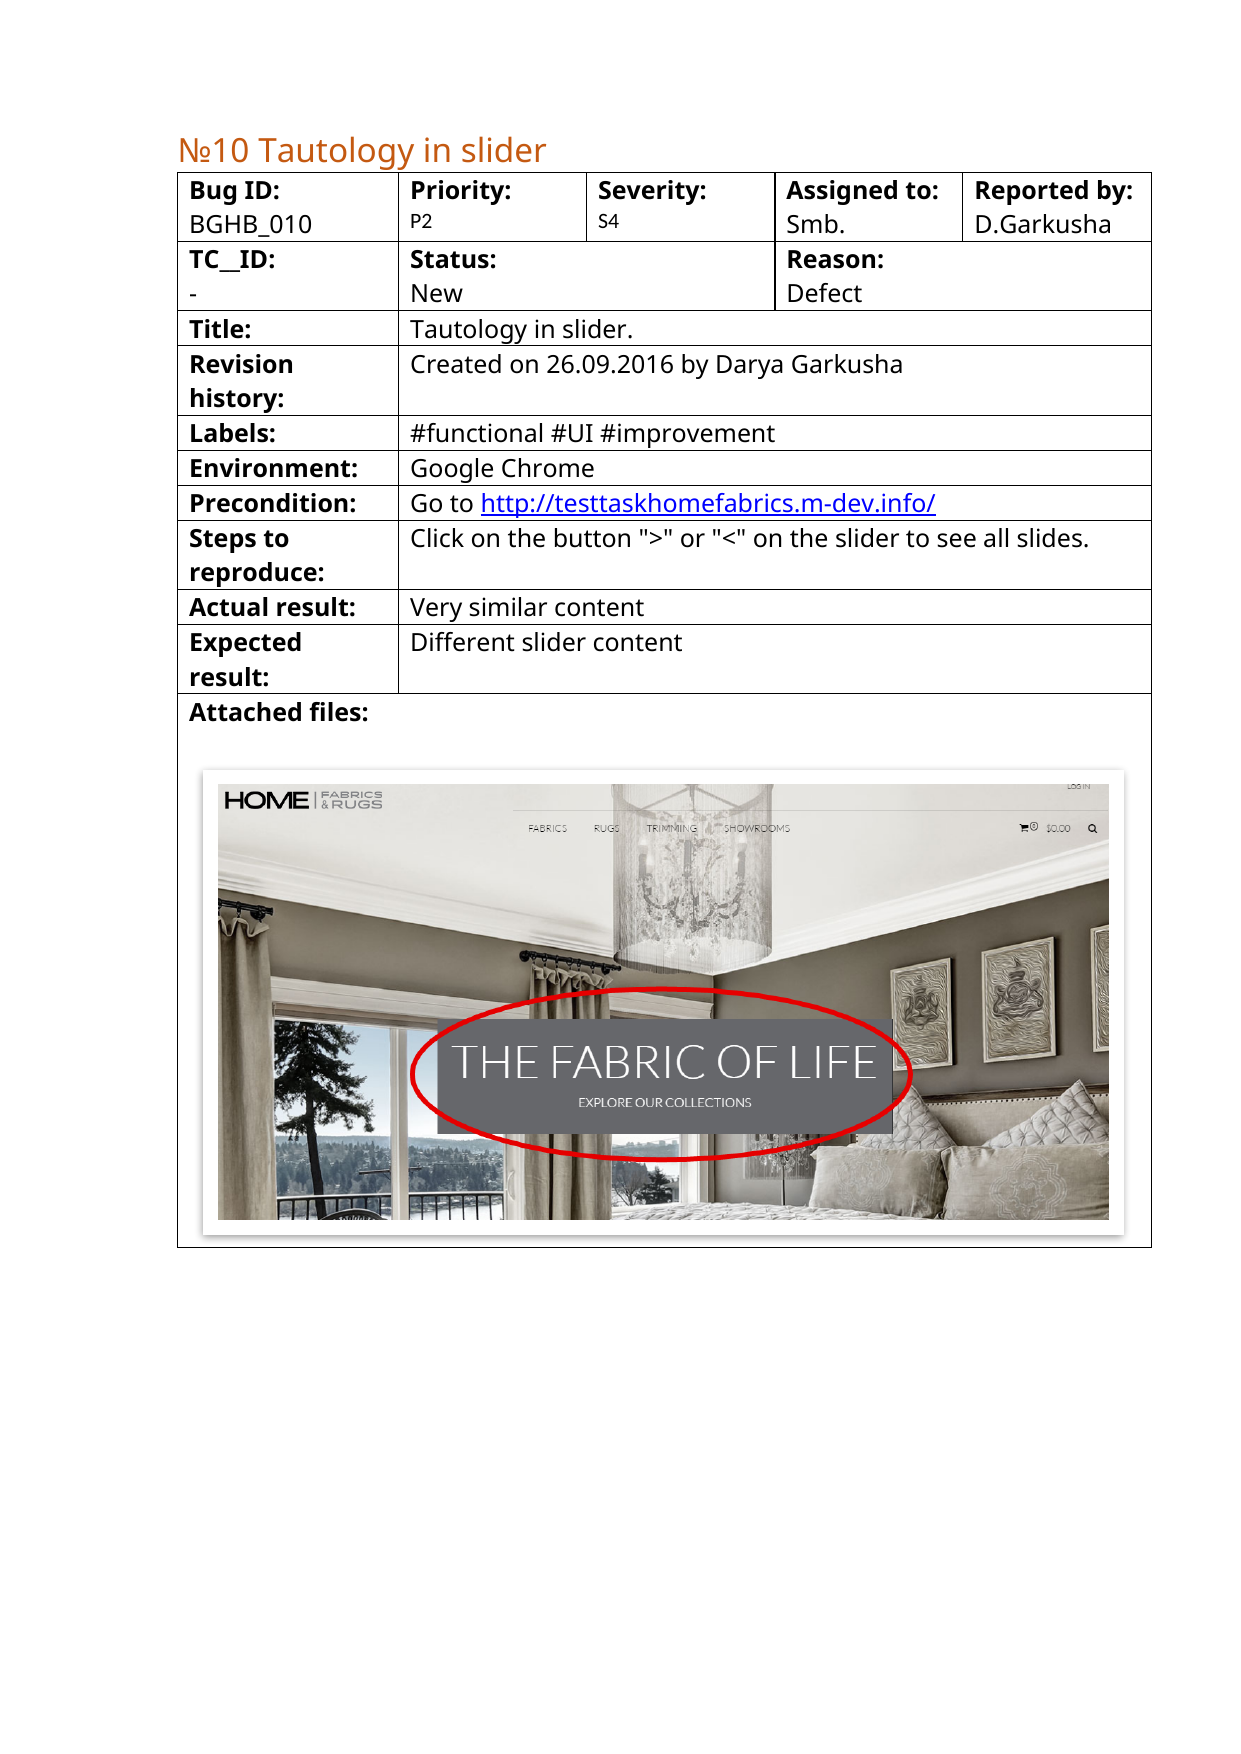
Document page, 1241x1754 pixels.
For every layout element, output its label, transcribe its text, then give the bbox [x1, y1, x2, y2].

table_cell Click on the button ">" or "<" on the slider to see all slides. [399, 521, 1151, 589]
table_cell Steps to reproduce: [178, 521, 398, 589]
table_cell Different slider content [399, 625, 1151, 693]
table_cell Actual result: [178, 590, 398, 624]
table_cell Very similar content [399, 590, 1151, 624]
table_cell Created on 26.09.2016 by Darya Garkusha [399, 346, 1151, 414]
table_header Priority: P2 [399, 173, 586, 241]
picture [218, 784, 1109, 1220]
table_cell Revision history: [178, 346, 398, 414]
table_cell Environment: [178, 451, 398, 485]
table_cell Tautology in slider. [399, 311, 1151, 345]
subtitle №10 Tautology in slider [177, 126, 1152, 172]
table_cell Title: [178, 311, 398, 345]
table_cell #functional #UI #improvement [399, 416, 1151, 449]
table_header Bug ID: BGHB_010 [178, 173, 398, 241]
table_header Reported by: D.Garkusha [963, 173, 1151, 241]
table_cell Precondition: [178, 486, 398, 520]
table_cell Labels: [178, 416, 398, 449]
table_cell Status: New [399, 242, 774, 310]
table_header Severity: S4 [587, 173, 774, 241]
table_cell Go to http://testtaskhomefabrics.m-dev.info/ [399, 486, 1151, 520]
table_cell Expected result: [178, 625, 398, 693]
table_cell Google Chrome [399, 451, 1151, 485]
table_cell TC__ID: - [178, 242, 398, 310]
table_cell Attached files: [178, 694, 1151, 1247]
table_cell Reason: Defect [776, 242, 1151, 310]
table_header Assigned to: Smb. [776, 173, 962, 241]
